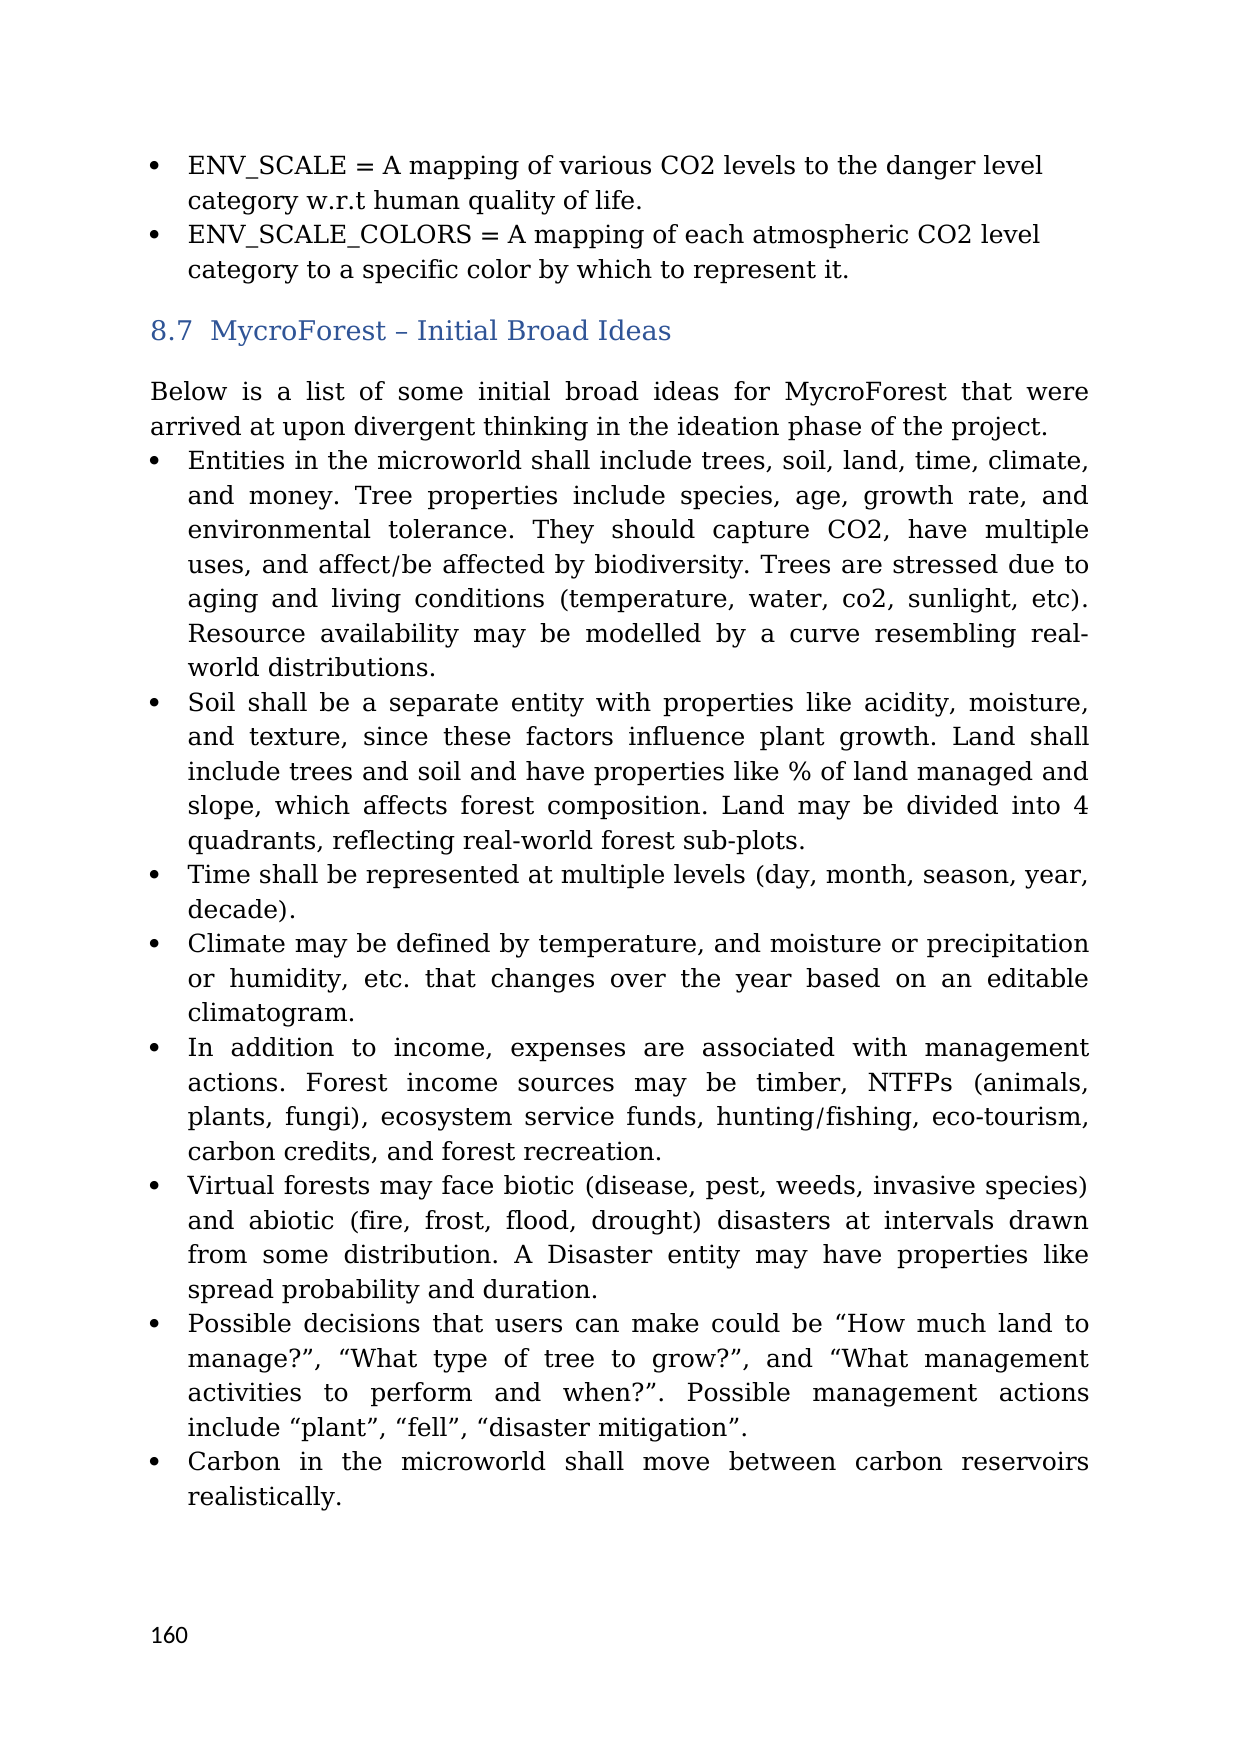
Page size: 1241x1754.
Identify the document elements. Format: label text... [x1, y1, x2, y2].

list Time shall be represented at multiple levels (day, month, season, year, decade). [150, 859, 1090, 923]
list Soil shall be a separate entity with properties like acidity, moisture, and texture, since these factors influence plant growth. Land shall include trees and soil and have properties like % of land managed and slope, which affects forest composition. Land may be divided into 4 quadrants, reflecting real-world forest sub-plots. [150, 686, 1090, 854]
list ENV_SCALE_COLORS = A mapping of each atmospheric CO2 level category to a specific color by which to represent it. [150, 219, 1090, 284]
text Below is a list of some initial broad ideas for MycroForest that were arrived at upon divergent thinking in the ideation phase of the project. [150, 376, 1090, 440]
list Possible decisions that users can make could be “How much land to manage?”, “What type of tree to grow?”, and “What management activities to perform and when?”. Possible management actions include “plant”, “fell”, “disaster mitigation”. [150, 1308, 1090, 1441]
list In addition to income, expenses are associated with management actions. Forest income sources may be timber, NTFPs (animals, plants, fungi), ecosystem service funds, hunting/fishing, eco-tourism, carbon credits, and forest recreation. [150, 1032, 1090, 1165]
list Virtual forests may face biotic (disease, pest, weeds, invasive species) and abiotic (fire, frost, flood, drought) disasters at intervals drawn from some distribution. A Disaster entity may have properties like spread probability and duration. [150, 1170, 1090, 1303]
subtitle MycroForest – Initial Broad Ideas [150, 313, 1090, 346]
list Climate may be defined by temperature, and moisture or precipitation or humidity, etc. that changes over the year based on an editable climatogram. [150, 928, 1090, 1027]
list Entities in the microworld shall include trees, soil, land, time, climate, and money. Tree properties include species, age, growth rate, and environmental tolerance. They should capture CO2, have multiple uses, and affect/be affected by biodiversity. Trees are stressed due to aging and living conditions (temperature, water, co2, sunlight, etc). Resource availability may be modelled by a curve resembling real-world distributions. [150, 444, 1090, 682]
list Carbon in the microworld shall move between carbon reservoirs realistically. [150, 1446, 1090, 1511]
list ENV_SCALE = A mapping of various CO2 levels to the danger level category w.r.t human quality of life. [150, 150, 1090, 215]
